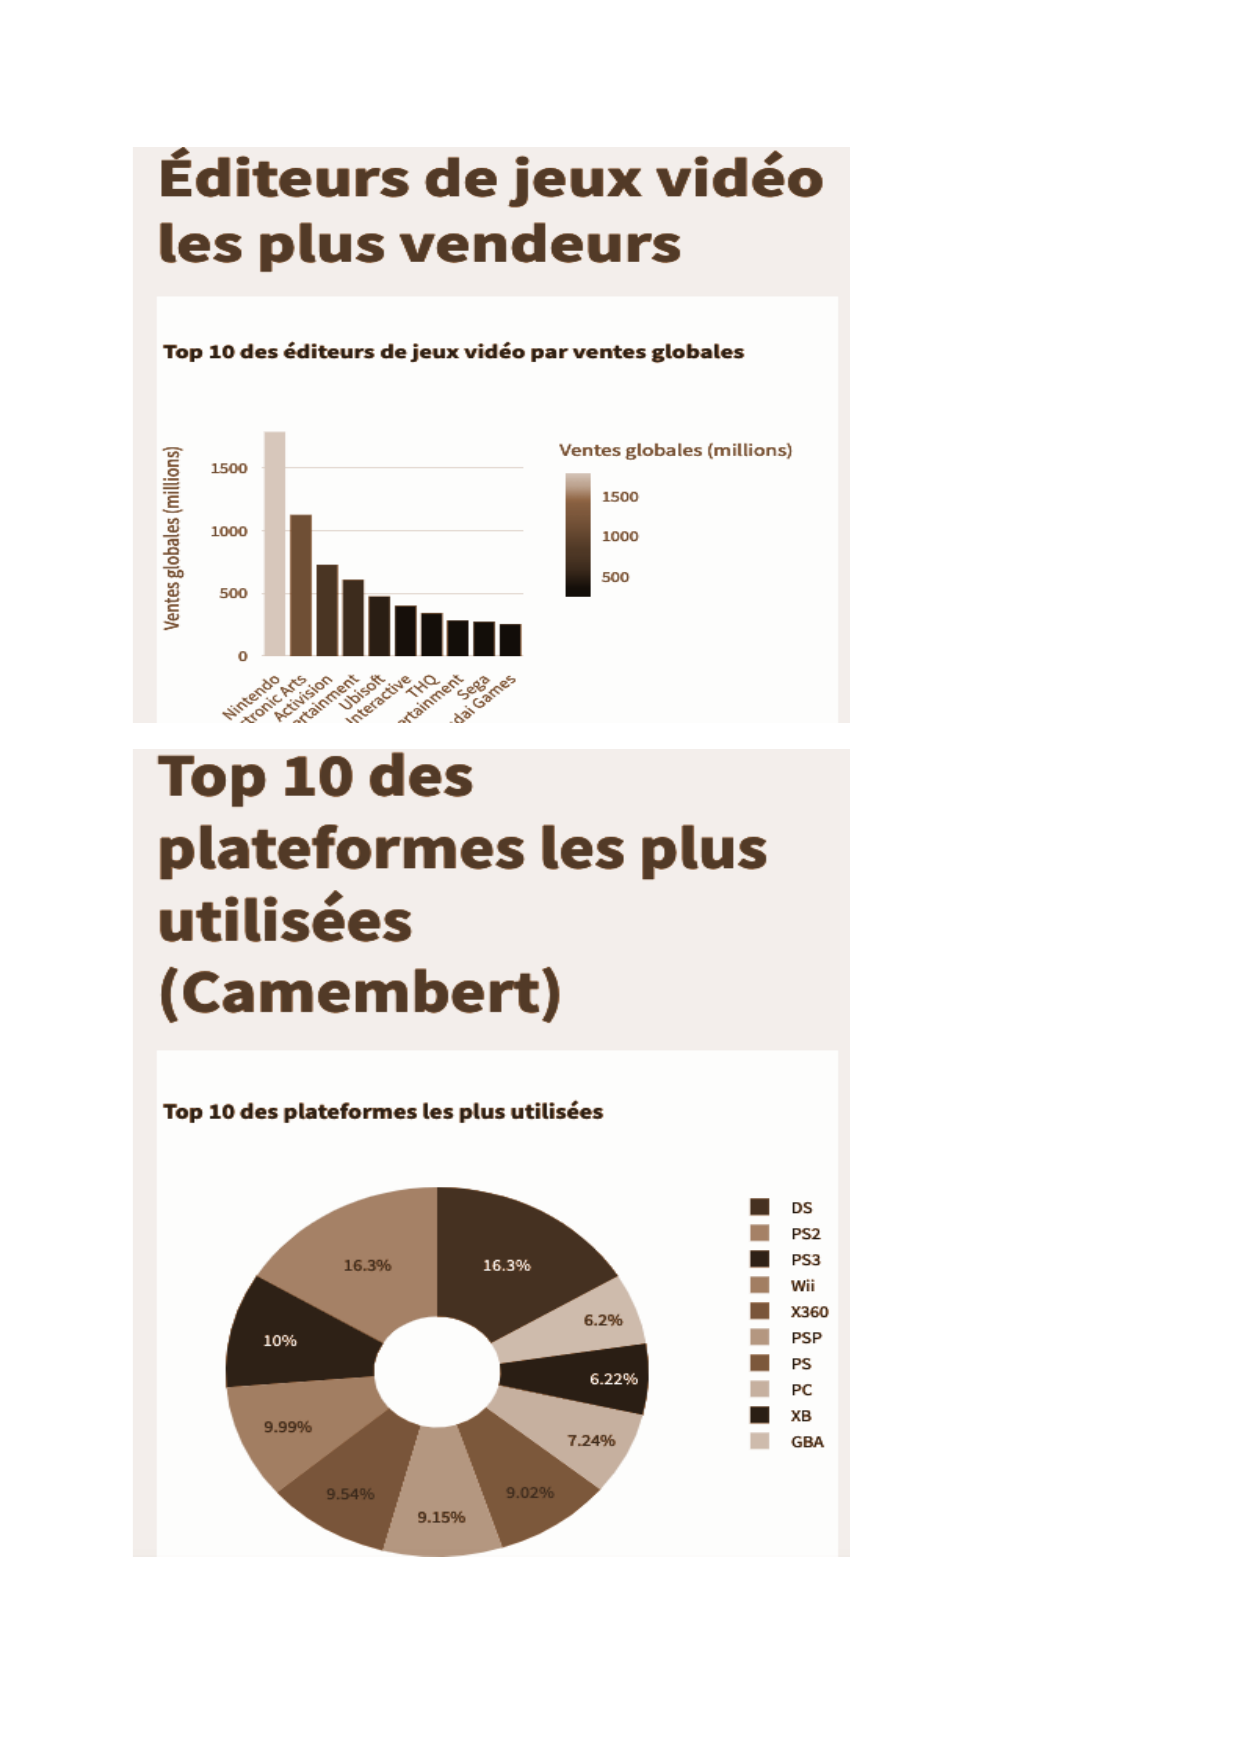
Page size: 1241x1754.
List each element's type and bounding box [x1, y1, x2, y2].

picture [132, 749, 850, 1557]
picture [132, 147, 850, 723]
